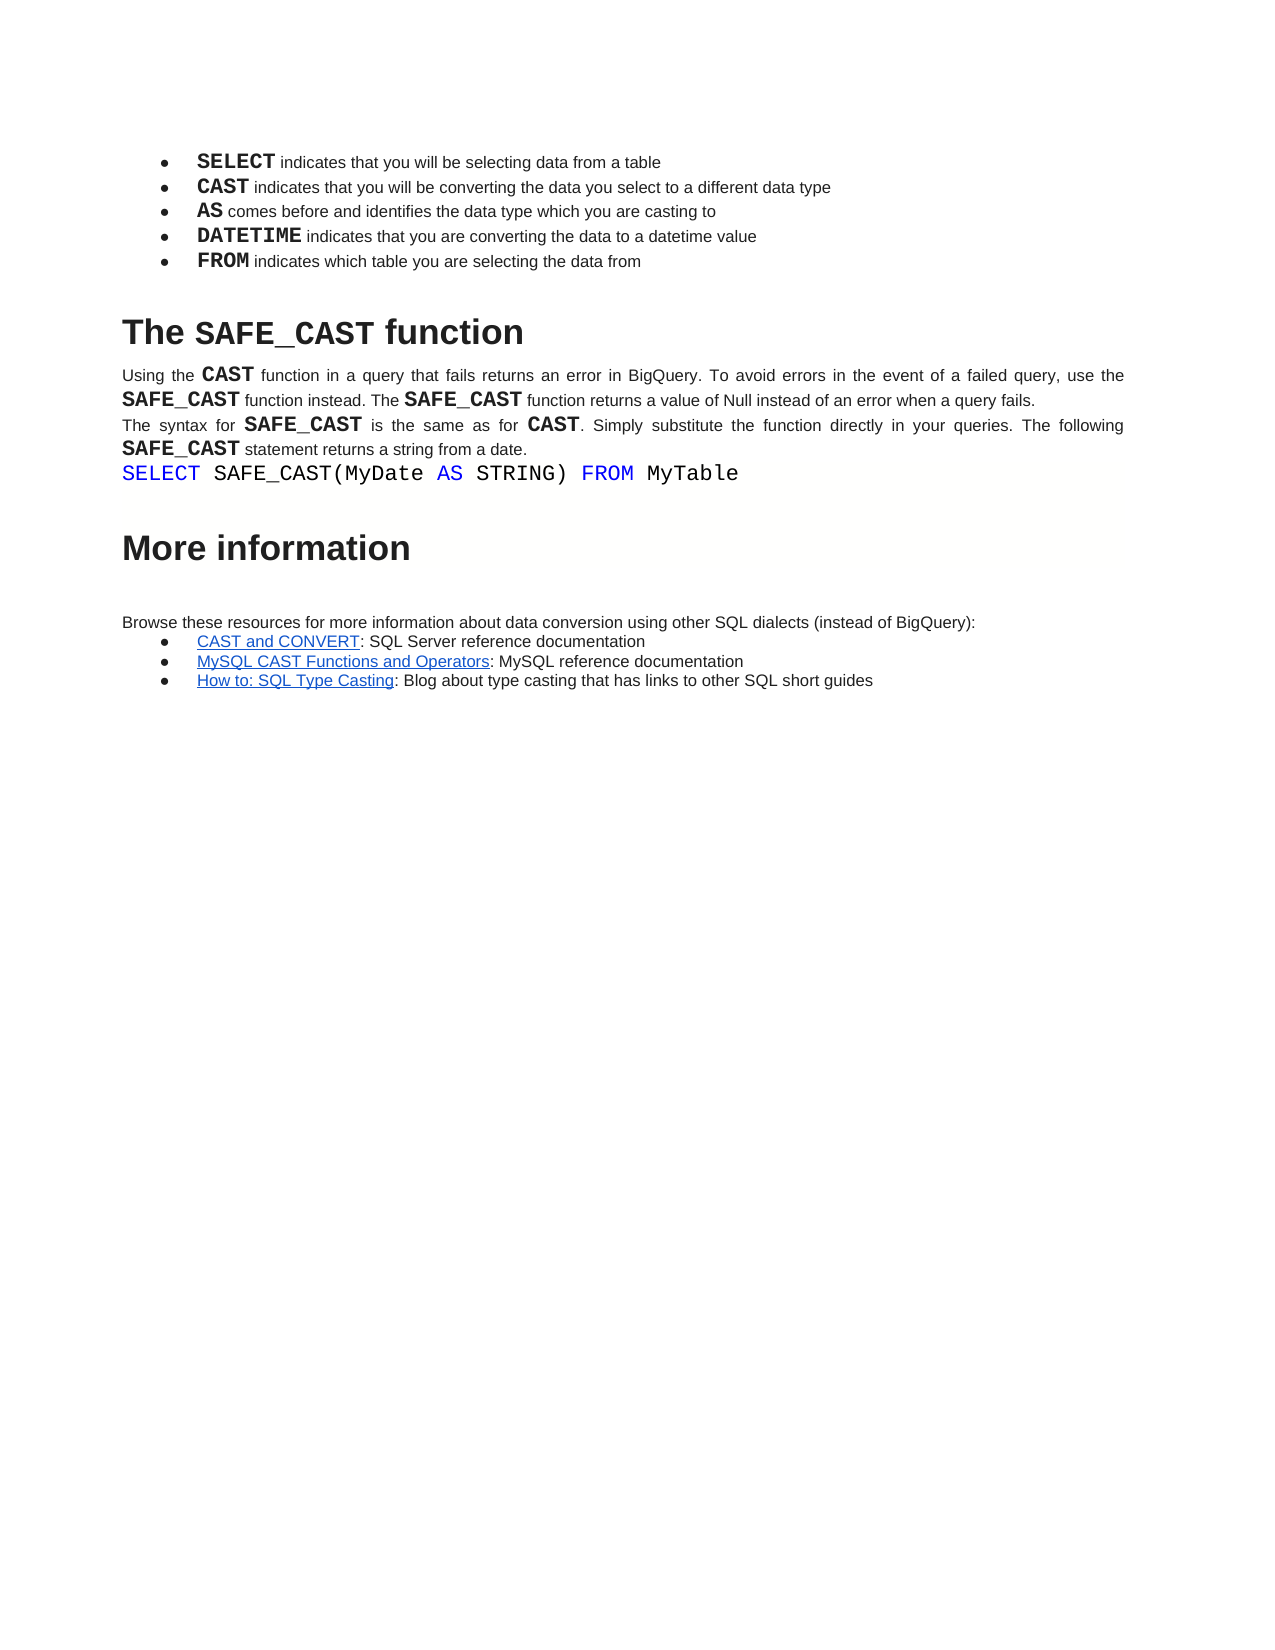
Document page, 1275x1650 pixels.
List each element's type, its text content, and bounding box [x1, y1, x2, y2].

list SELECT indicates that you will be selecting data from a table [159, 150, 1125, 175]
list DATETIME indicates that you are converting the data to a datetime value [159, 224, 1125, 249]
list How to: SQL Type Casting: Blog about type casting that has links to other SQL short guides [159, 671, 1125, 709]
list FROM indicates which table you are selecting the data from [159, 249, 1125, 274]
text SELECT SAFE_CAST(MyDate AS STRING) FROM MyTable [122, 462, 1125, 487]
list CAST and CONVERT: SQL Server reference documentation [159, 632, 1125, 651]
text Using the CAST function in a query that fails returns an error in BigQuery. To avoid errors in the event of a failed query, use the SAFE_CAST function instead. The SAFE_CAST function returns a value of Null instead of an error when a query fails. [122, 363, 1125, 413]
list MySQL CAST Functions and Operators: MySQL reference documentation [159, 651, 1125, 671]
text More information [122, 527, 1125, 568]
list AS comes before and identifies the data type which you are casting to [159, 199, 1125, 224]
text Browse these resources for more information about data conversion using other SQL dialects (instead of BigQuery): [122, 613, 1125, 632]
text The syntax for SAFE_CAST is the same as for CAST. Simply substitute the function directly in your queries. The following SAFE_CAST statement returns a string from a date. [122, 413, 1125, 462]
subtitle The SAFE_CAST function [122, 311, 1125, 355]
list CAST indicates that you will be converting the data you select to a different data type [159, 175, 1125, 199]
